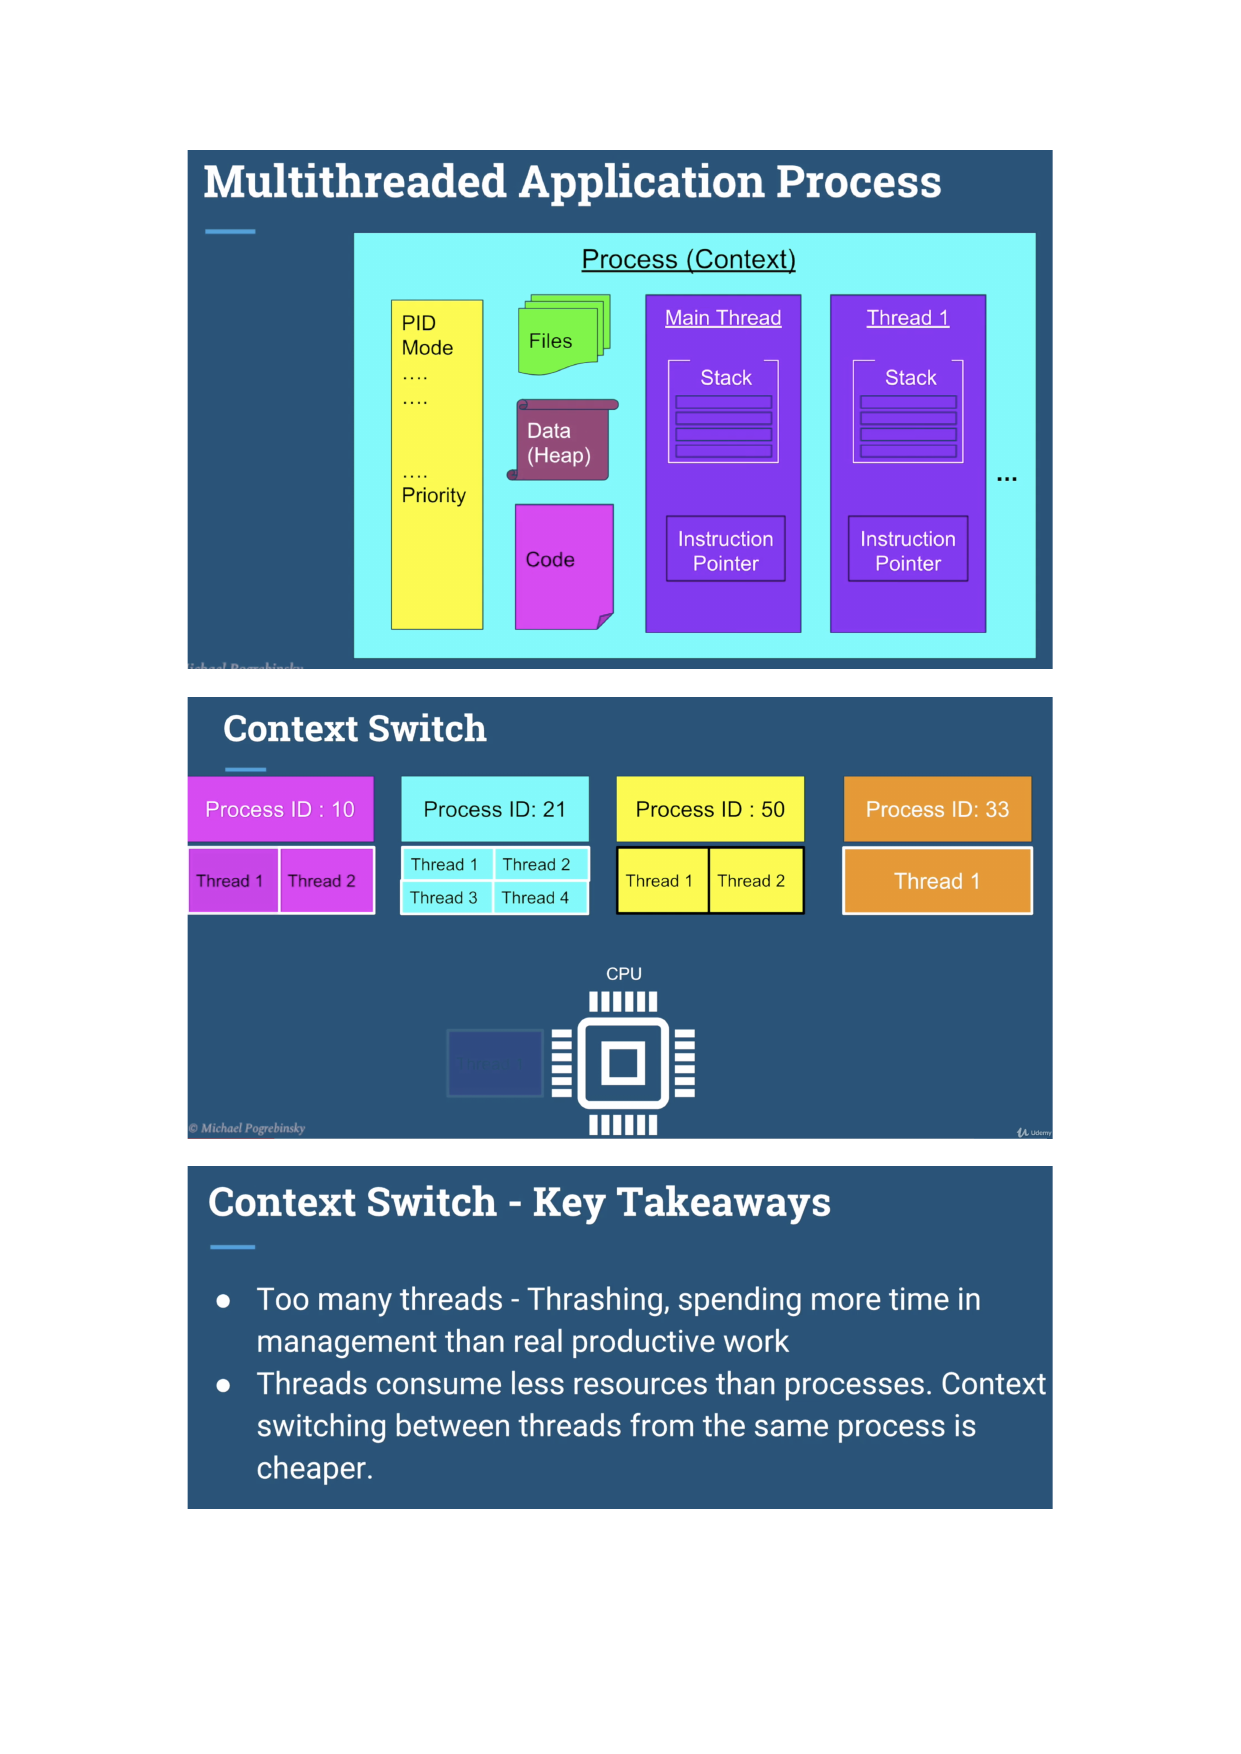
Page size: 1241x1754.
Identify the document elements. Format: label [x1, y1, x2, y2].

picture [187, 150, 1053, 669]
picture [187, 697, 1053, 1139]
picture [187, 1166, 1053, 1509]
